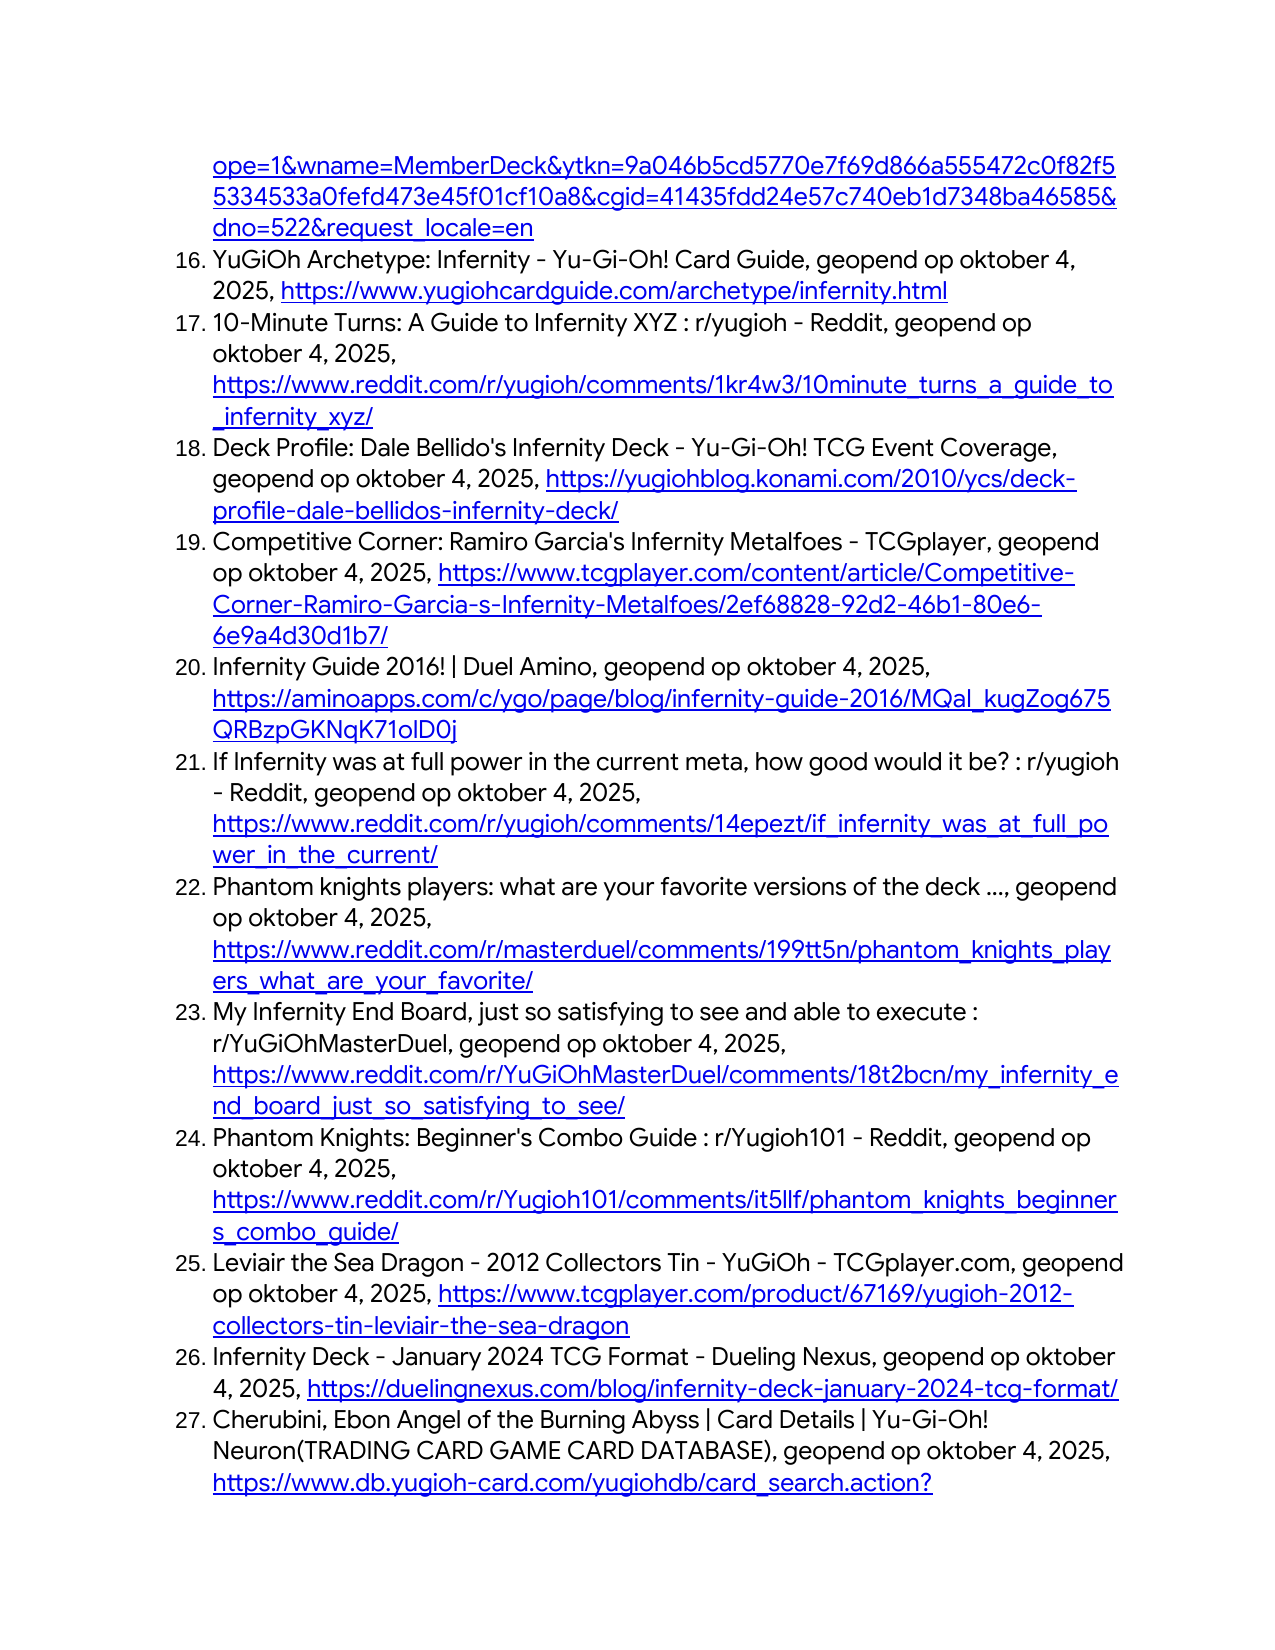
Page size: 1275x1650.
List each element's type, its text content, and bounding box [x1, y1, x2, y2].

list 10-Minute Turns: A Guide to Infernity XYZ : r/yugioh - Reddit, geopend op oktober 4, 2025, https://www.reddit.com/r/yugioh/comments/1kr4w3/10minute_turns_a_guide_to_infernity_xyz/ [175, 307, 1125, 432]
list Phantom Knights: Beginner's Combo Guide : r/Yugioh101 - Reddit, geopend op oktober 4, 2025, https://www.reddit.com/r/Yugioh101/comments/it5llf/phantom_knights_beginners_combo_guide/ [175, 1122, 1125, 1247]
list YuGiOh Archetype: Infernity - Yu-Gi-Oh! Card Guide, geopend op oktober 4, 2025, https://www.yugiohcardguide.com/archetype/infernity.html [175, 244, 1125, 307]
list Infernity Guide 2016! | Duel Amino, geopend op oktober 4, 2025, https://aminoapps.com/c/ygo/page/blog/infernity-guide-2016/MQaI_kugZog675QRBzpGKNqK71olD0j [175, 652, 1125, 746]
list My Infernity End Board, just so satisfying to see and able to execute : r/YuGiOhMasterDuel, geopend op oktober 4, 2025, https://www.reddit.com/r/YuGiOhMasterDuel/comments/18t2bcn/my_infernity_end_board_just_so_satisfying_to_see/ [175, 997, 1125, 1122]
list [175, 150, 1125, 244]
list Phantom knights players: what are your favorite versions of the deck ..., geopend op oktober 4, 2025, https://www.reddit.com/r/masterduel/comments/199tt5n/phantom_knights_players_what_are_your_favorite/ [175, 871, 1125, 997]
list Infernity Deck - January 2024 TCG Format - Dueling Nexus, geopend op oktober 4, 2025, https://duelingnexus.com/blog/infernity-deck-january-2024-tcg-format/ [175, 1341, 1125, 1404]
list Competitive Corner: Ramiro Garcia's Infernity Metalfoes - TCGplayer, geopend op oktober 4, 2025, https://www.tcgplayer.com/content/article/Competitive-Corner-Ramiro-Garcia-s-Infernity-Metalfoes/2ef68828-92d2-46b1-80e6-6e9a4d30d1b7/ [175, 526, 1125, 652]
list If Infernity was at full power in the current meta, how good would it be? : r/yugioh - Reddit, geopend op oktober 4, 2025, https://www.reddit.com/r/yugioh/comments/14epezt/if_infernity_was_at_full_power_in_the_current/ [175, 746, 1125, 871]
list Leviair the Sea Dragon - 2012 Collectors Tin - YuGiOh - TCGplayer.com, geopend op oktober 4, 2025, https://www.tcgplayer.com/product/67169/yugioh-2012-collectors-tin-leviair-the-sea-dragon [175, 1247, 1125, 1341]
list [175, 1404, 1125, 1498]
list Deck Profile: Dale Bellido's Infernity Deck - Yu-Gi-Oh! TCG Event Coverage, geopend op oktober 4, 2025, https://yugiohblog.konami.com/2010/ycs/deck-profile-dale-bellidos-infernity-deck/ [175, 432, 1125, 526]
